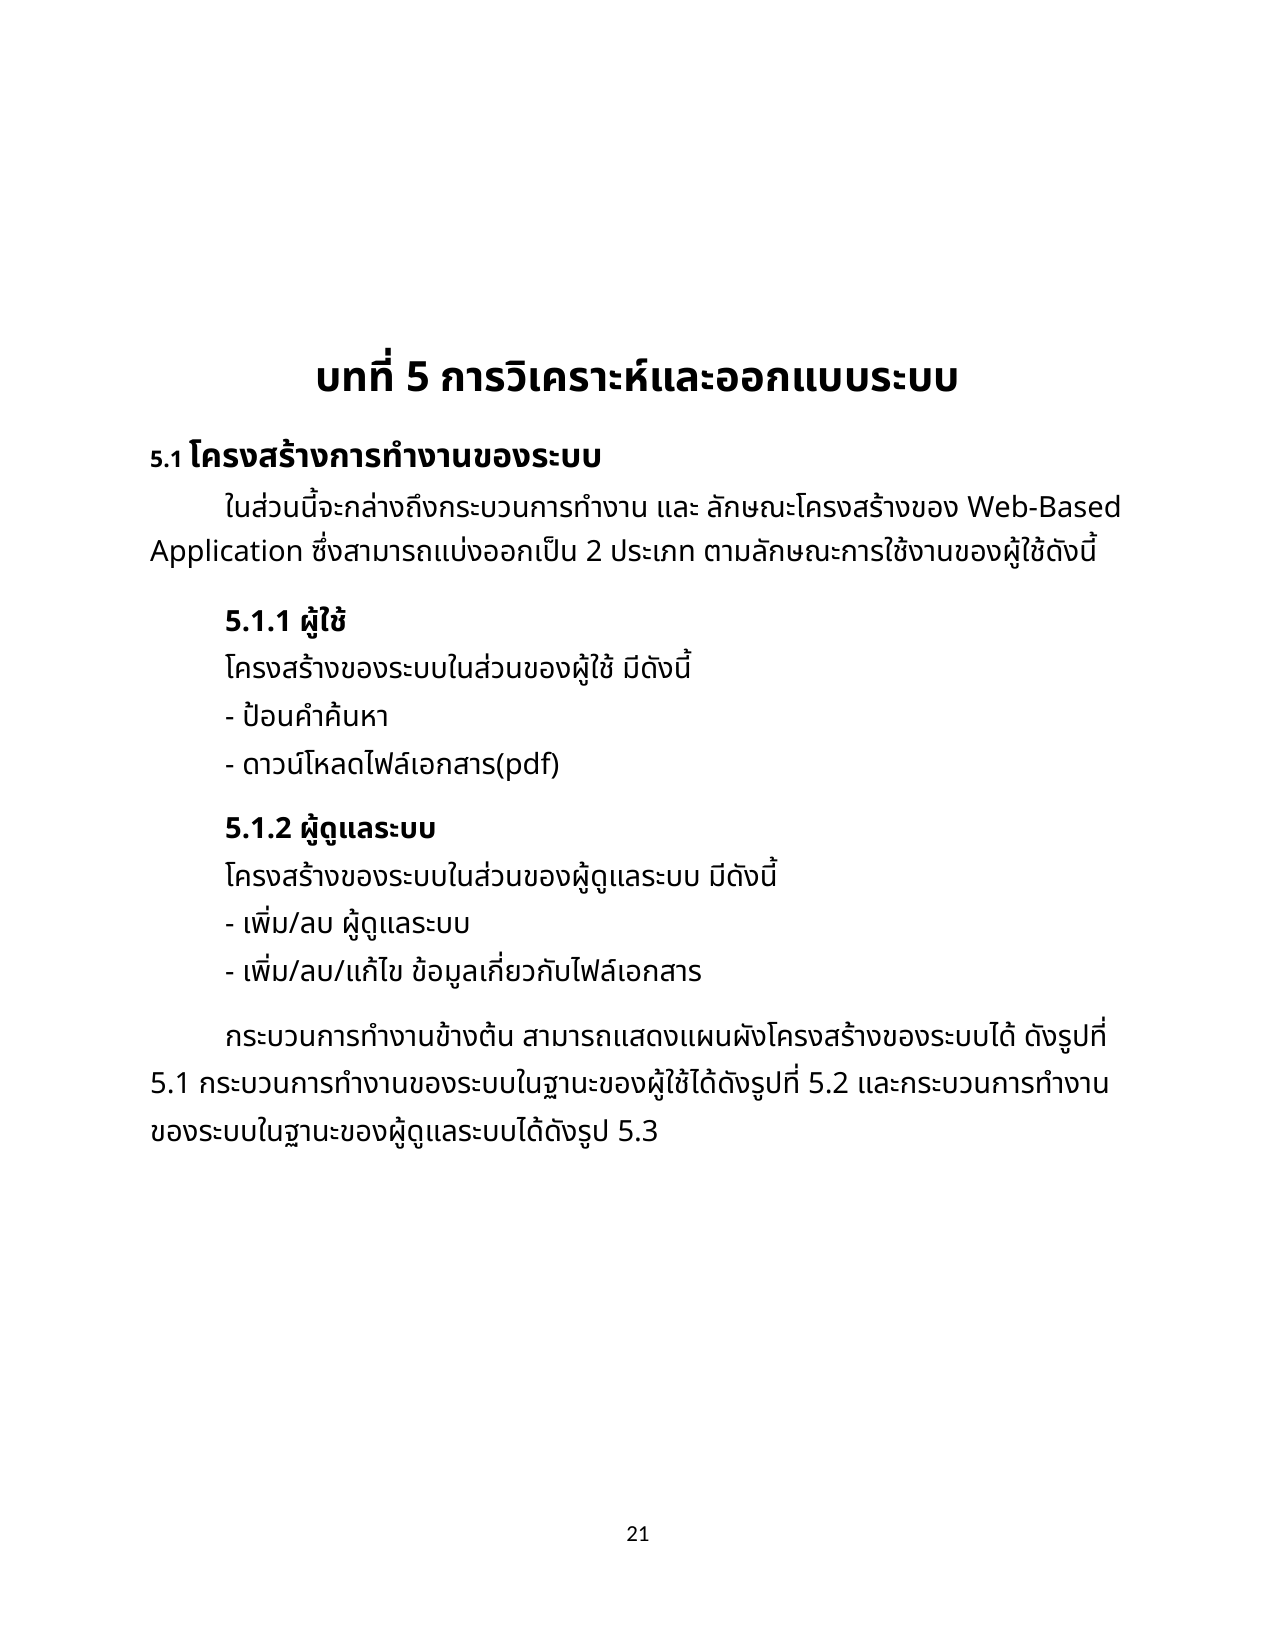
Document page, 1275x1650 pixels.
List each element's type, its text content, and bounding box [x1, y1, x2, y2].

text กระบวนการทำงานข้างต้น สามารถแสดงแผนผังโครงสร้างของระบบได้ ดังรูปที่ 5.1 กระบวนการทำงานของระบบในฐานะของผู้ใช้ได้ดังรูปที่ 5.2 และกระบวนการทำงานของระบบในฐานะของผู้ดูแลระบบได้ดังรูป 5.3 [150, 1015, 1125, 1154]
text - ดาวน์โหลดไฟล์เอกสาร(pdf) [150, 743, 1125, 787]
text - เพิ่ม/ลบ/แก้ไข ข้อมูลเกี่ยวกับไฟล์เอกสาร [150, 951, 1125, 995]
text 5.1.1 ผู้ใช้ [150, 600, 1125, 644]
text บทที่ 5 การวิเคราะห์และออกแบบระบบ [150, 347, 1125, 410]
text 5.1 โครงสร้างการทำงานของระบบ [150, 432, 1125, 482]
text ในส่วนนี้จะกล่างถึงกระบวนการทำงาน และ ลักษณะโครงสร้างของ Web-Based Application ซึ่งสามารถแบ่งออกเป็น 2 ประเภท ตามลักษณะการใช้งานของผู้ใช้ดังนี้ [150, 486, 1125, 575]
text - ป้อนคำค้นหา [150, 695, 1125, 739]
text โครงสร้างของระบบในส่วนของผู้ดูแลระบบ มีดังนี้ [150, 855, 1125, 899]
text โครงสร้างของระบบในส่วนของผู้ใช้ มีดังนี้ [150, 648, 1125, 692]
text 5.1.2 ผู้ดูแลระบบ [150, 807, 1125, 852]
text - เพิ่ม/ลบ ผู้ดูแลระบบ [150, 903, 1125, 947]
